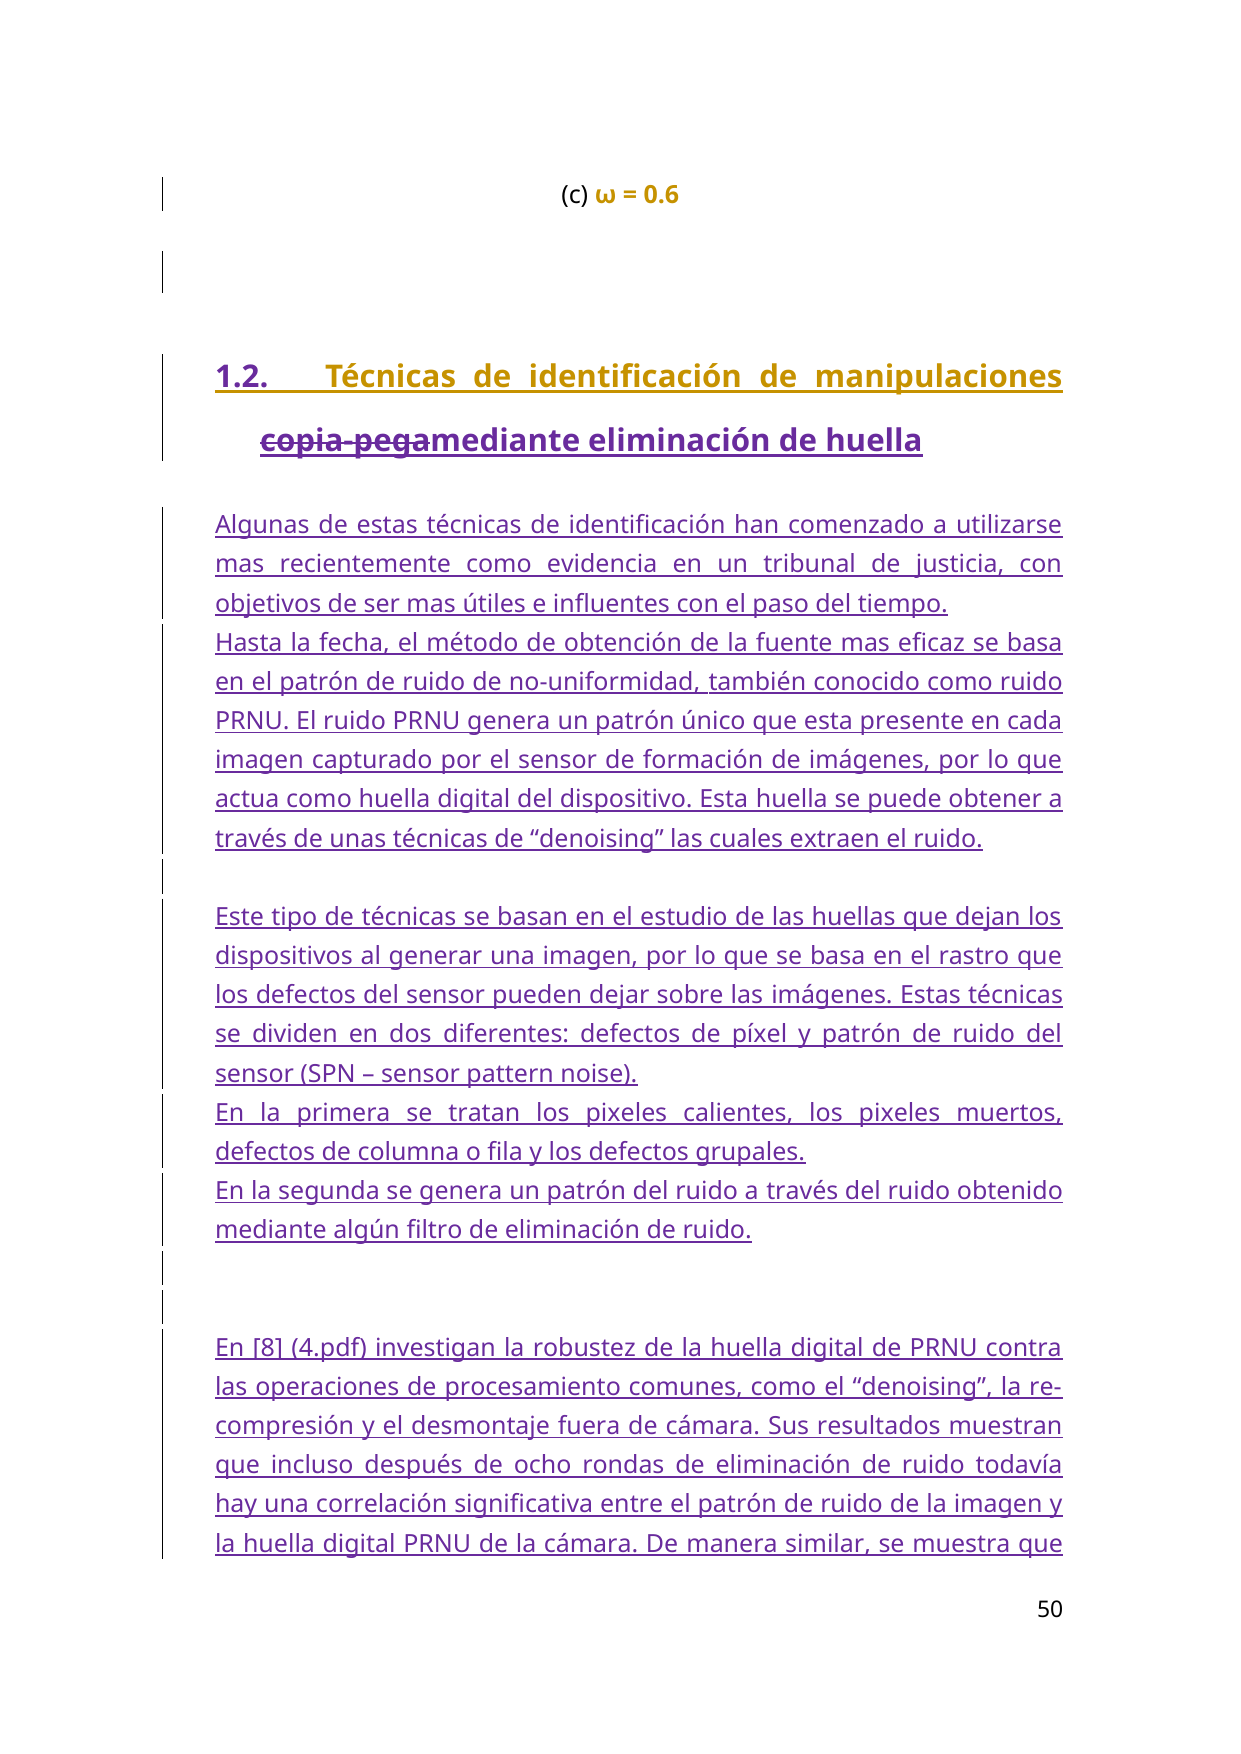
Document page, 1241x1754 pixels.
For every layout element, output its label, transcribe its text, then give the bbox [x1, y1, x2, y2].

text (c) ω = 0.6 [177, 177, 1063, 211]
